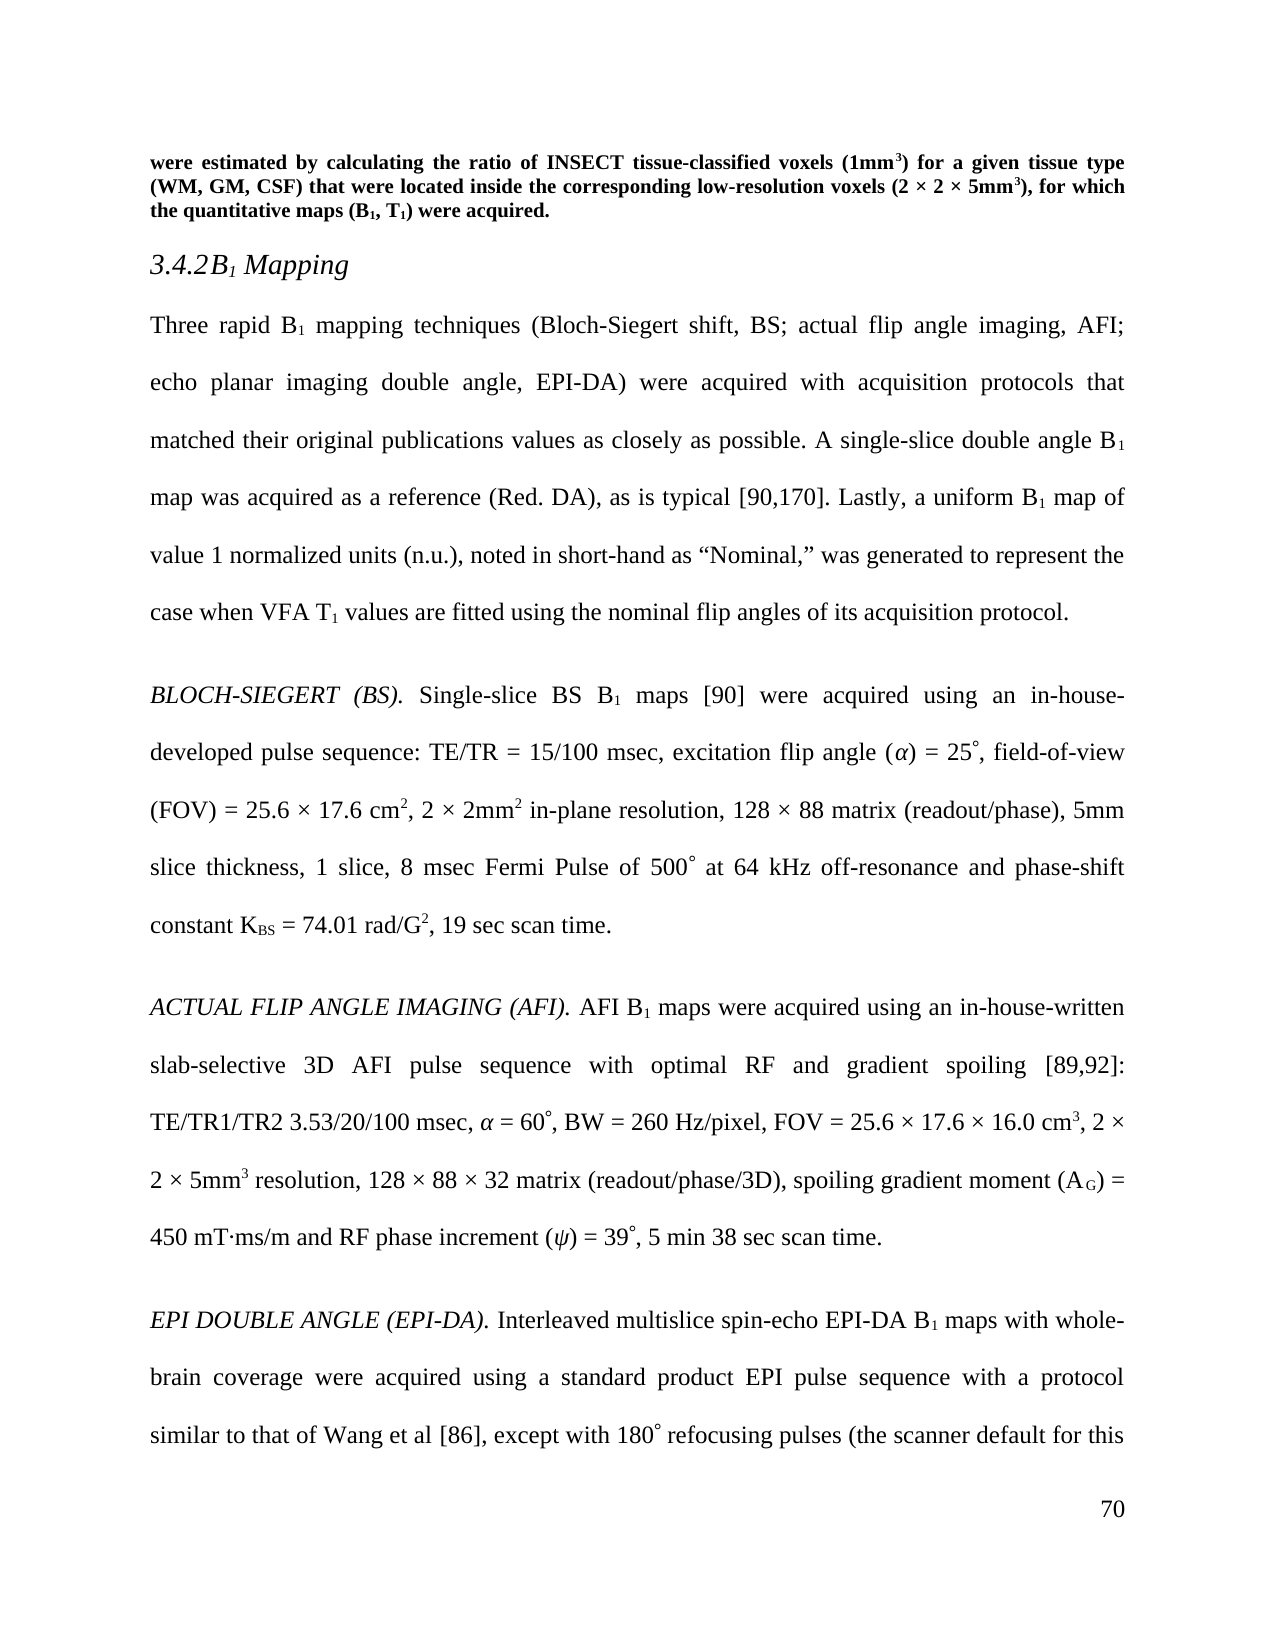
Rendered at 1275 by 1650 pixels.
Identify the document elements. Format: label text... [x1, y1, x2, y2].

text Three rapid B1 mapping techniques (Bloch-Siegert shift, BS; actual flip angle imaging, AFI; echo planar imaging double angle, EPI-DA) were acquired with acquisition protocols that matched their original publications values as closely as possible. A single-slice double angle B1 map was acquired as a reference (Red. DA), as is typical [90,170]. Lastly, a uniform B1 map of value 1 normalized units (n.u.), noted in short-hand as “Nominal,” was generated to represent the case when VFA T1 values are fitted using the nominal flip angles of its acquisition protocol. [150, 310, 1125, 626]
text ACTUAL FLIP ANGLE IMAGING (AFI). AFI B1 maps were acquired using an in-house-written slab-selective 3D AFI pulse sequence with optimal RF and gradient spoiling [89,92]: TE/TR1/TR2 3.53/20/100 msec, α = 60, BW = 260 Hz/pixel, FOV = 25.6 × 17.6 × 16.0 cm3, 2 × 2 × 5mm3 resolution, 128 × 88 × 32 matrix (readout/phase/3D), spoiling gradient moment (AG) = 450 mT∙ms/m and RF phase increment (ψ) = 39, 5 min 38 sec scan time. [150, 992, 1125, 1251]
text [150, 1305, 1125, 1449]
subtitle B1 Mapping [150, 247, 1125, 281]
text BLOCH-SIEGERT (BS). Single-slice BS B1 maps [90] were acquired using an in-house-developed pulse sequence: TE/TR = 15/100 msec, excitation flip angle (α) = 25, field-of-view (FOV) = 25.6 × 17.6 cm2, 2 × 2mm2 in-plane resolution, 128 × 88 matrix (readout/phase), 5mm slice thickness, 1 slice, 8 msec Fermi Pulse of 500 at 64 kHz off-resonance and phase-shift constant KBS = 74.01 rad/G2, 19 sec scan time. [150, 680, 1125, 939]
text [150, 150, 1125, 222]
